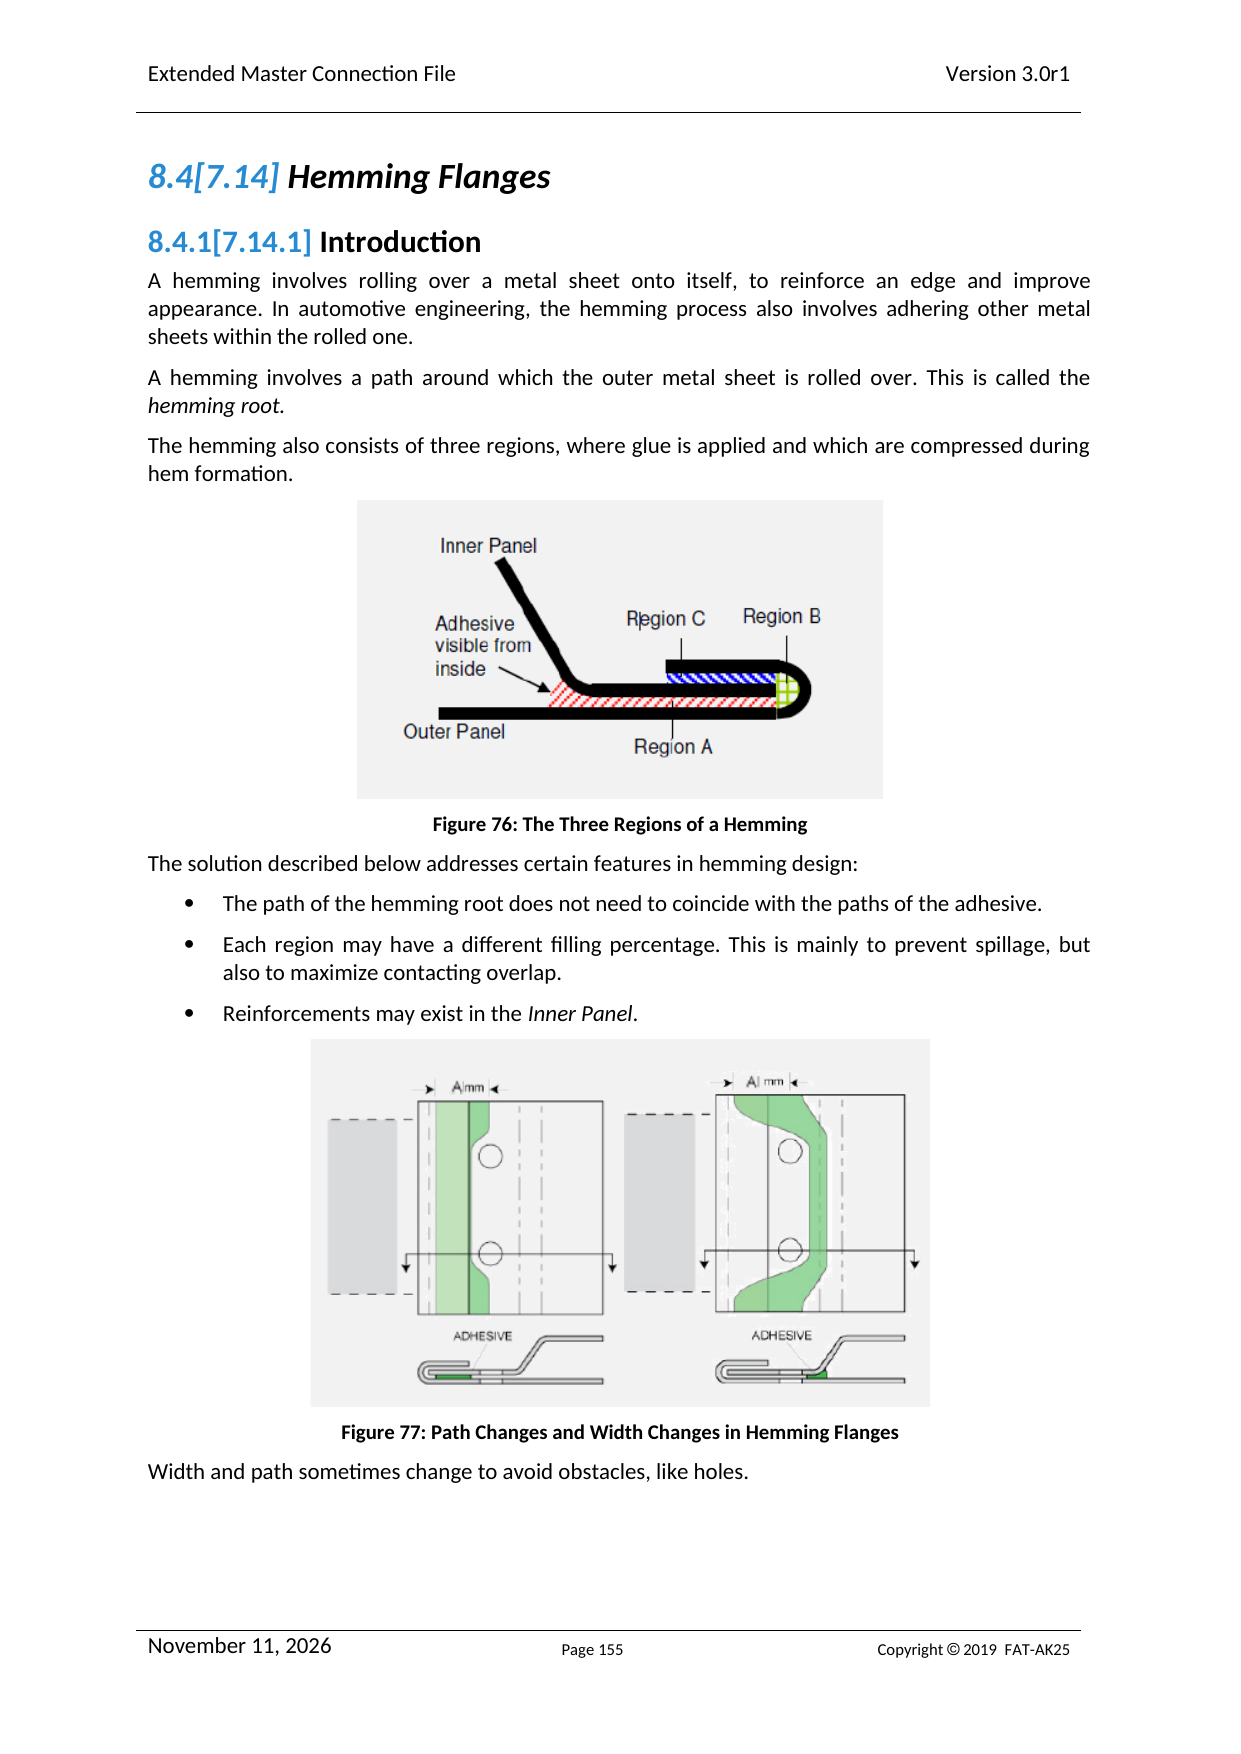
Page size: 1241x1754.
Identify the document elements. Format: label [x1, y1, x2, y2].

picture [357, 500, 884, 799]
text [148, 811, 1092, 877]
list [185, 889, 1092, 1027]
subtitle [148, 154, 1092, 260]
picture [310, 1039, 931, 1407]
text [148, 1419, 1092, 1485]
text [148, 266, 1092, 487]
